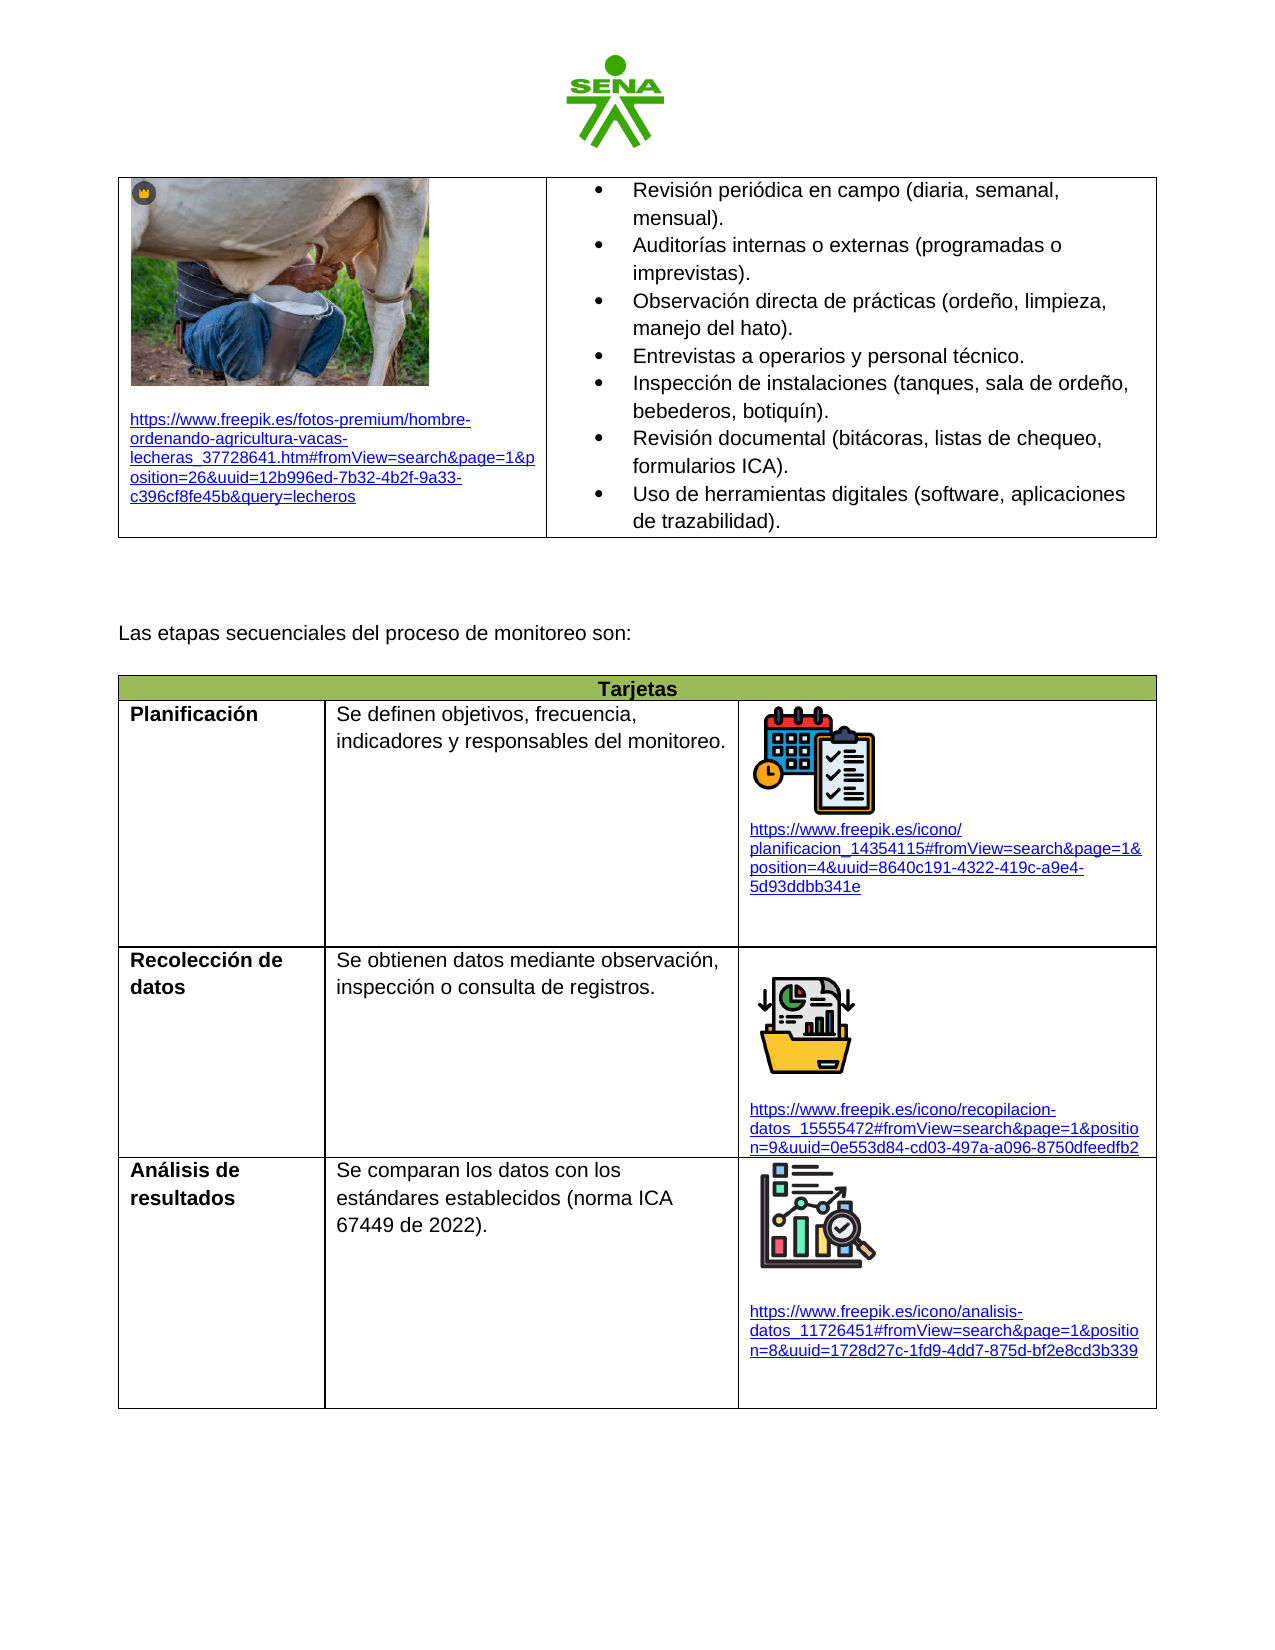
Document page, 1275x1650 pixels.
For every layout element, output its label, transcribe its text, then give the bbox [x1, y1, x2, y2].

picture [566, 55, 664, 148]
table_cell https://www.freepik.es/icono/planificacion_14354115#fromView=search&page=1&position=4&uuid=8640c191-4322-419c-a9e4-5d93ddbb341e [739, 701, 1156, 946]
table_cell Recolección de datos [119, 948, 324, 1157]
table_header Revisión periódica en campo (diaria, semanal, mensual). Auditorías internas o externas (programadas o imprevistas). Observación directa de prácticas (ordeño, limpieza, manejo del hato). Entrevistas a operarios y personal técnico. Inspección de instalaciones (tanques, sala de ordeño, bebederos, botiquín). Revisión documental (bitácoras, listas de chequeo, formularios ICA). Uso de herramientas digitales (software, aplicaciones de trazabilidad). [547, 178, 1156, 537]
table_header https://www.freepik.es/fotos-premium/hombre-ordenando-agricultura-vacas-lecheras_37728641.htm#fromView=search&page=1&position=26&uuid=12b996ed-7b32-4b2f-9a33-c396cf8fe45b&query=lecheros [119, 178, 546, 537]
table_cell Se obtienen datos mediante observación, inspección o consulta de registros. [326, 948, 738, 1157]
text Las etapas secuenciales del proceso de monitoreo son: [118, 620, 1157, 644]
picture [749, 1158, 881, 1278]
table_cell Se definen objetivos, frecuencia, indicadores y responsables del monitoreo. [326, 701, 738, 946]
table_cell https://www.freepik.es/icono/analisis-datos_11726451#fromView=search&page=1&position=8&uuid=1728d27c-1fd9-4dd7-875d-bf2e8cd3b339 [739, 1158, 1156, 1407]
table_header Tarjetas [119, 676, 1156, 700]
picture [749, 971, 856, 1076]
picture [129, 178, 430, 386]
table_cell Se comparan los datos con los estándares establecidos (norma ICA 67449 de 2022). [326, 1158, 738, 1407]
picture [749, 701, 877, 820]
table_cell Análisis de resultados [119, 1158, 324, 1407]
table_cell https://www.freepik.es/icono/recopilacion-datos_15555472#fromView=search&page=1&position=9&uuid=0e553d84-cd03-497a-a096-8750dfeedfb2 [739, 948, 1156, 1157]
table_cell Planificación [119, 701, 324, 946]
